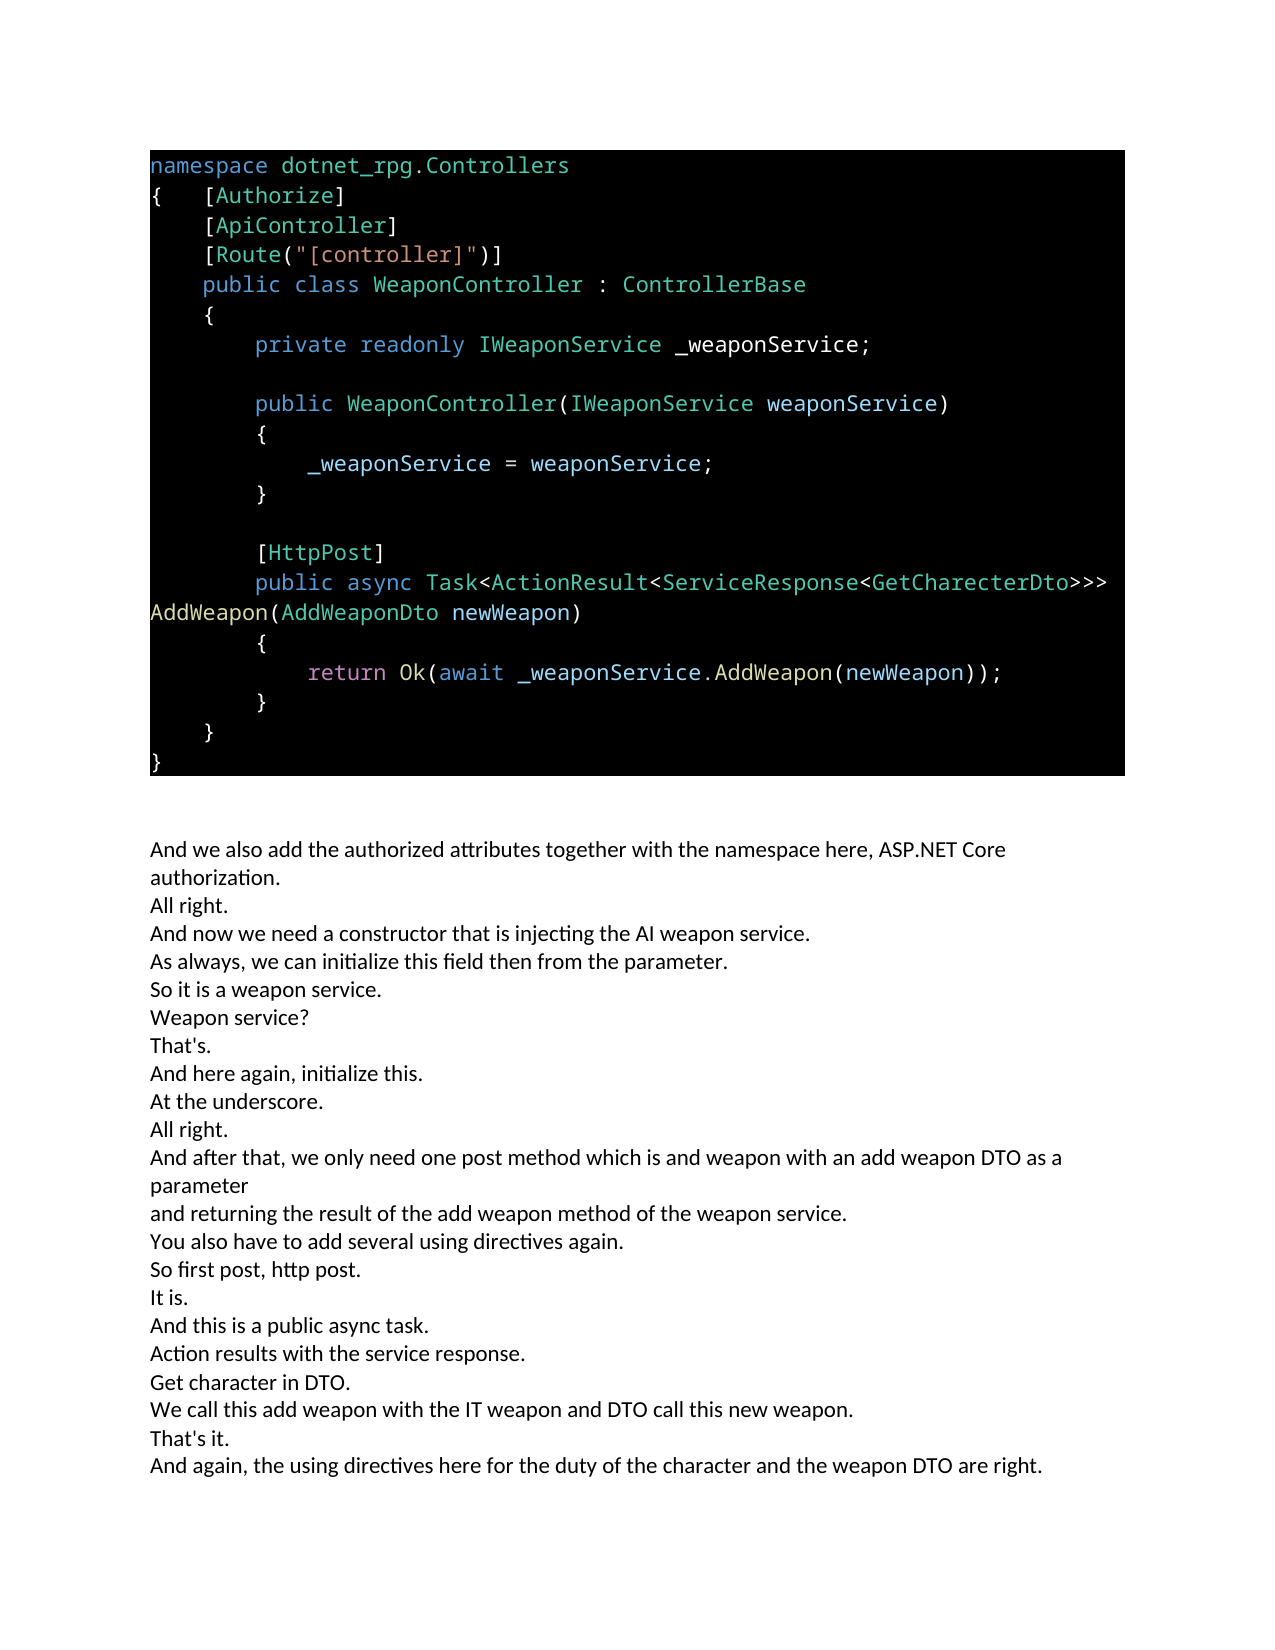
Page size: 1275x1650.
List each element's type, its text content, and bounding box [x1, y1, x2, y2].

text namespace dotnet_rpg.Controllers [150, 150, 1125, 180]
text All right. [150, 1115, 1125, 1143]
text { [150, 627, 1125, 656]
text That's it. [150, 1424, 1125, 1452]
text And after that, we only need one post method which is and weapon with an add weapon DTO as a parameter [150, 1143, 1125, 1199]
text and returning the result of the add weapon method of the weapon service. [150, 1199, 1125, 1227]
text public class WeaponController : ControllerBase [150, 269, 1125, 299]
text At the underscore. [150, 1087, 1125, 1115]
text And again, the using directives here for the duty of the character and the weapon DTO are right. [150, 1452, 1125, 1480]
text { [150, 418, 1125, 448]
text } [150, 716, 1125, 746]
text As always, we can initialize this field then from the parameter. [150, 947, 1125, 975]
text Weapon service? [150, 1003, 1125, 1031]
text And now we need a constructor that is injecting the AI weapon service. [150, 919, 1125, 947]
text Action results with the service response. [150, 1339, 1125, 1368]
text And this is a public async task. [150, 1312, 1125, 1339]
text And we also add the authorized attributes together with the namespace here, ASP.NET Core authorization. [150, 835, 1125, 891]
text All right. [150, 891, 1125, 919]
text } [150, 478, 1125, 507]
text We call this add weapon with the IT weapon and DTO call this new weapon. [150, 1396, 1125, 1424]
text [ApiController] [150, 209, 1125, 239]
text public WeaponController(IWeaponService weaponService) [150, 388, 1125, 418]
text You also have to add several using directives again. [150, 1227, 1125, 1256]
text That's. [150, 1031, 1125, 1059]
text public async Task<ActionResult<ServiceResponse<GetCharecterDto>>> AddWeapon(AddWeaponDto newWeapon) [150, 567, 1125, 627]
text { [Authorize] [150, 180, 1125, 209]
text It is. [150, 1283, 1125, 1312]
text } [150, 686, 1125, 716]
text return Ok(await _weaponService.AddWeapon(newWeapon)); [150, 656, 1125, 686]
text So it is a weapon service. [150, 975, 1125, 1003]
text So first post, http post. [150, 1256, 1125, 1283]
text [HttpPost] [150, 537, 1125, 567]
text { [150, 299, 1125, 329]
text Get character in DTO. [150, 1368, 1125, 1396]
text _weaponService = weaponService; [150, 448, 1125, 478]
text } [150, 746, 1125, 776]
text private readonly IWeaponService _weaponService; [150, 329, 1125, 358]
text [Route("[controller]")] [150, 239, 1125, 269]
text And here again, initialize this. [150, 1059, 1125, 1087]
